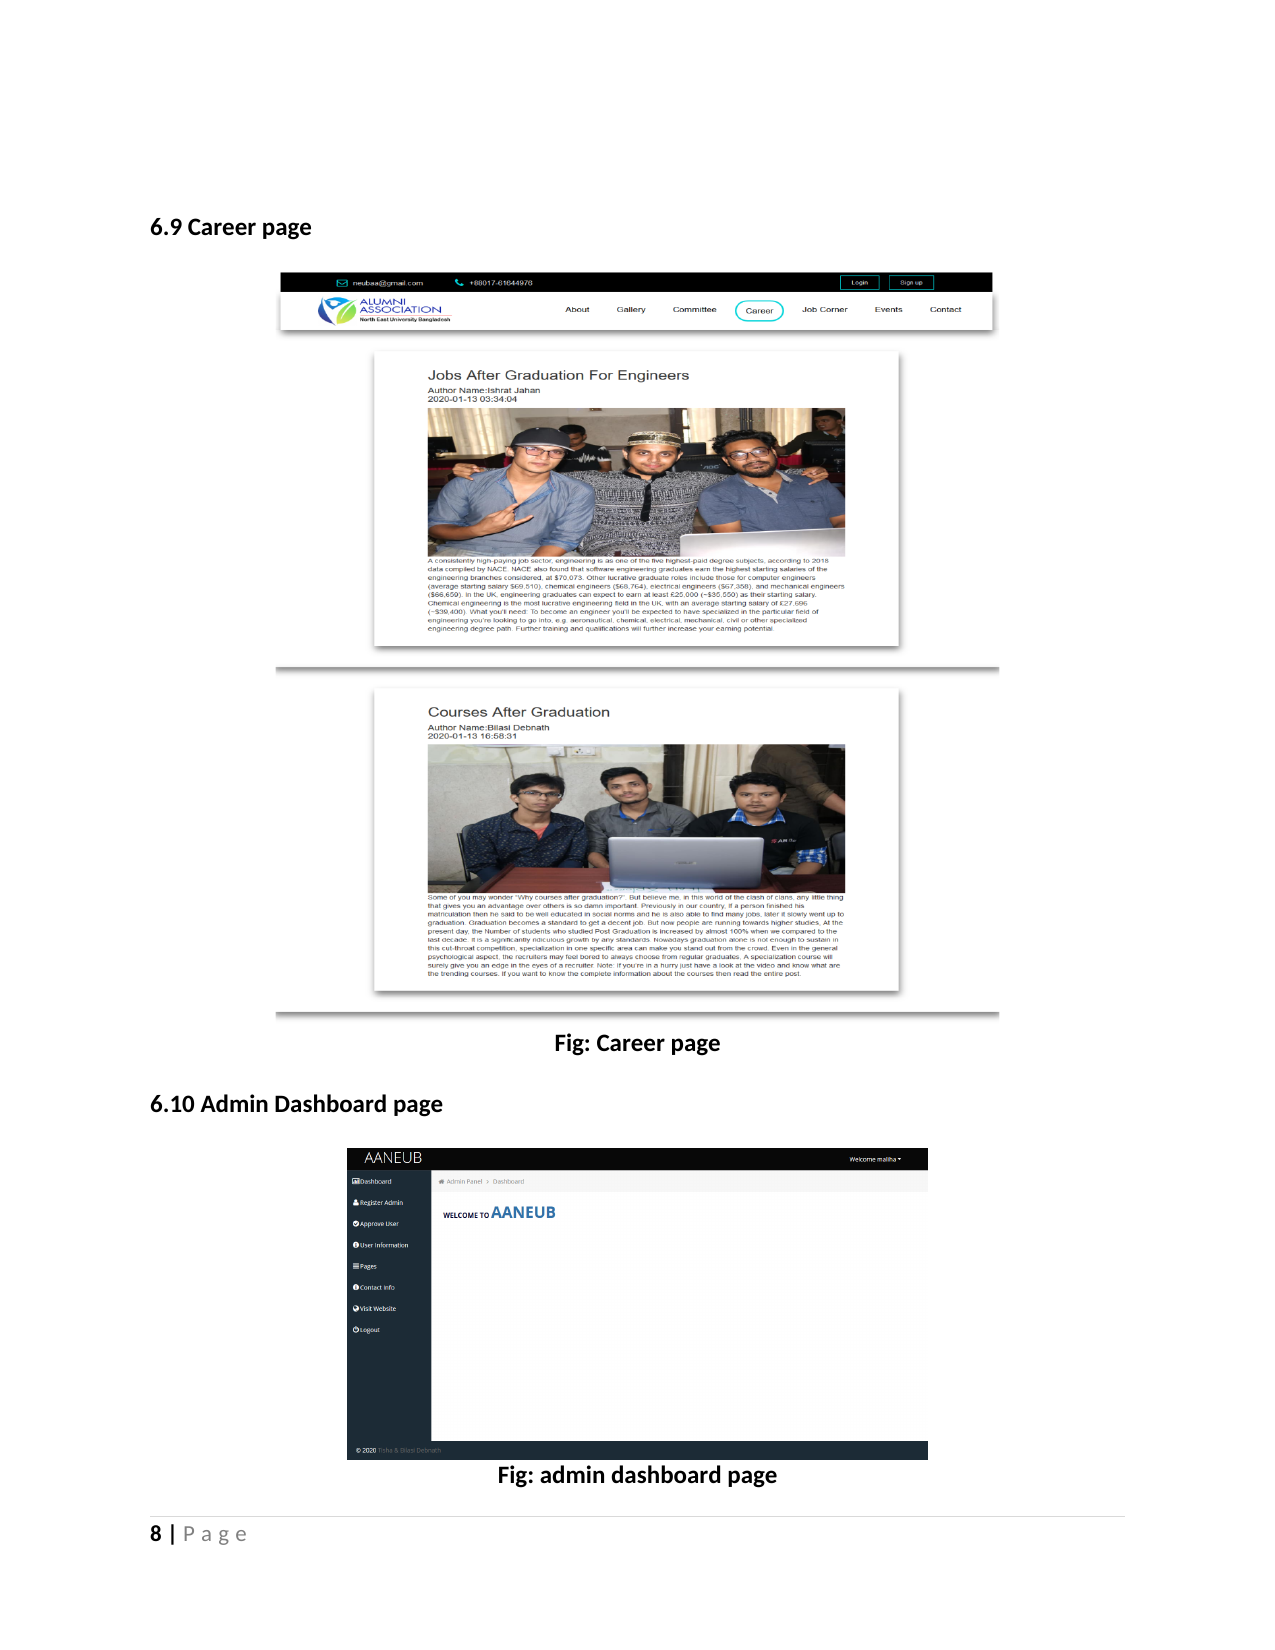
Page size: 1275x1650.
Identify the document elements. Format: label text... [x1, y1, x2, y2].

text Fig: Career page [150, 1027, 1125, 1057]
picture [347, 1148, 928, 1460]
text 6.9 Career page [150, 211, 1125, 242]
picture [275, 272, 1000, 1027]
text Fig: admin dashboard page [150, 1459, 1125, 1490]
text 6.10 Admin Dashboard page [150, 1088, 1125, 1118]
